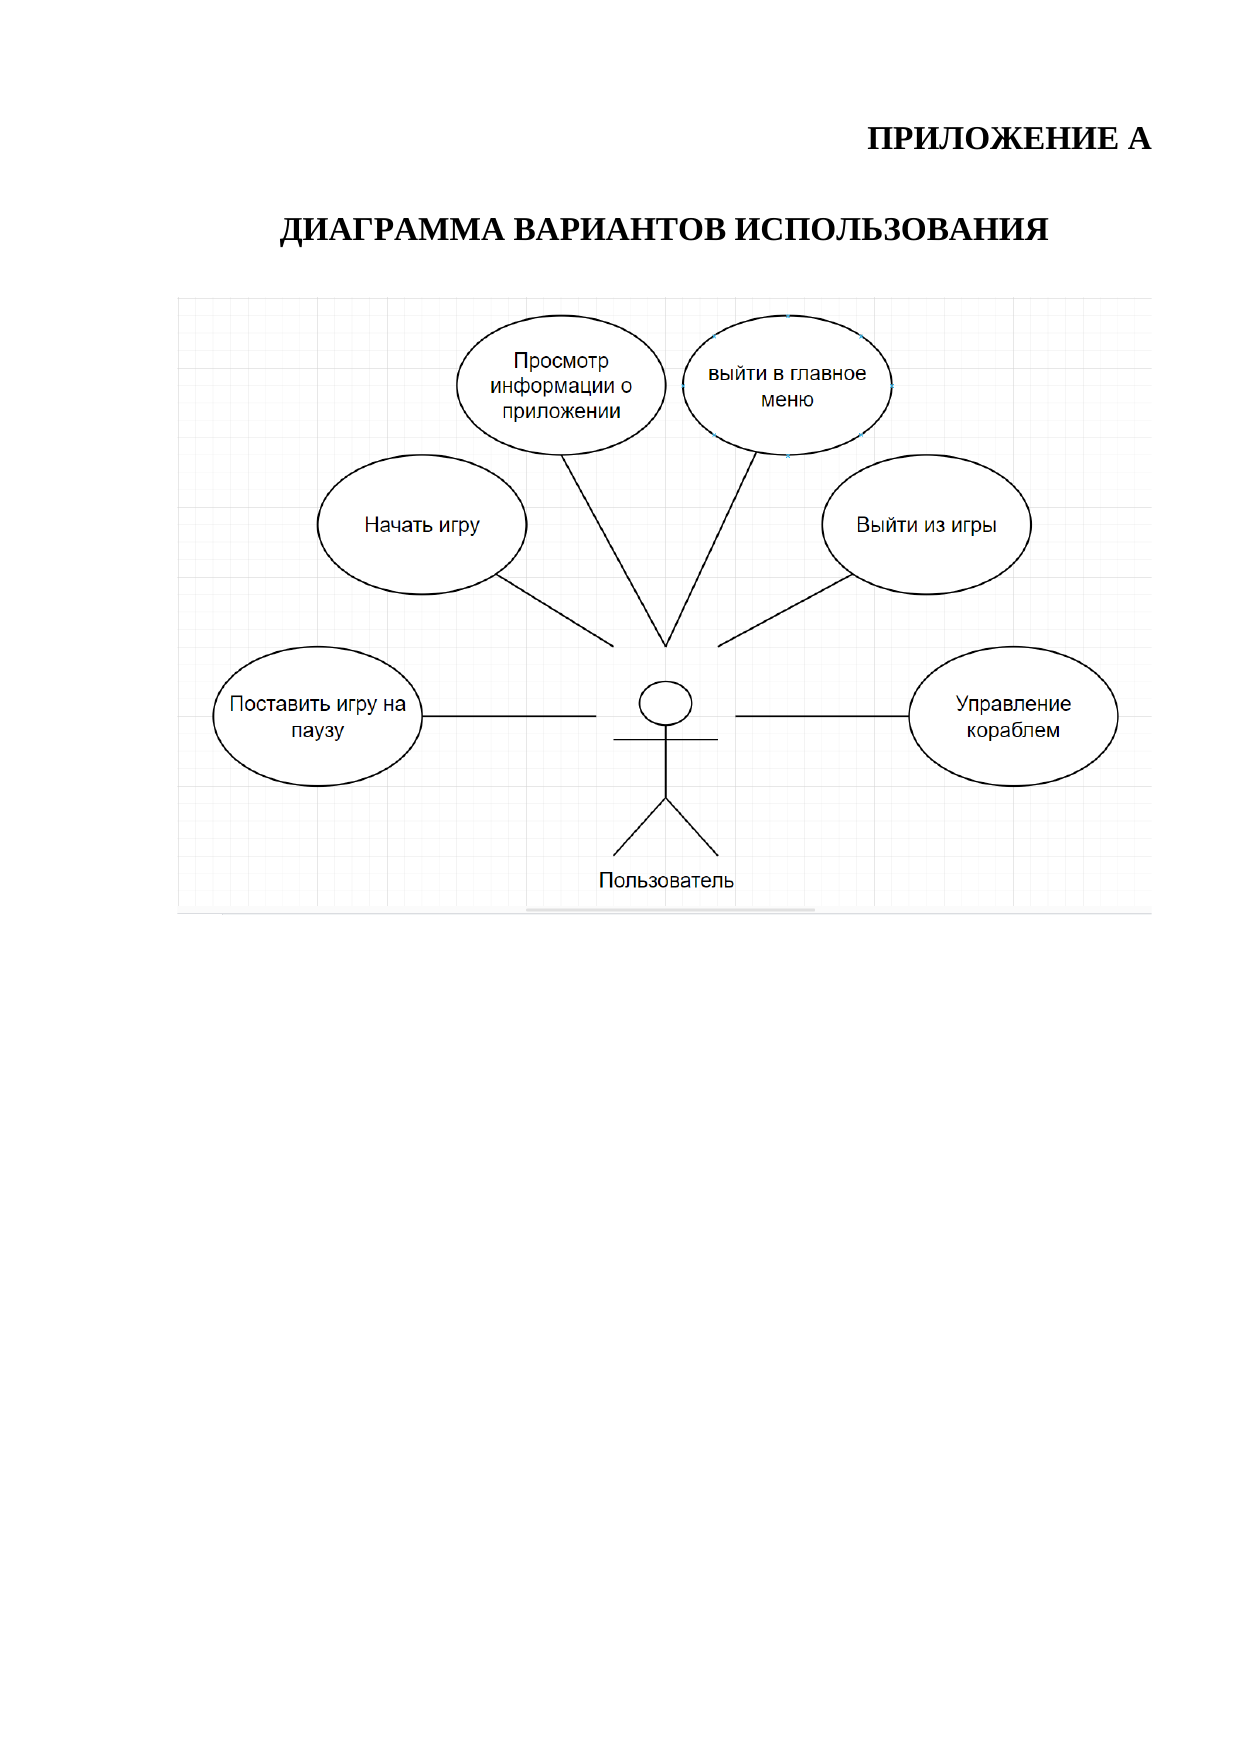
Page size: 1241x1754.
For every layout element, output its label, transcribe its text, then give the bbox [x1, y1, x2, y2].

picture [177, 297, 1152, 915]
text ПРИЛОЖЕНИЕ А [177, 118, 1152, 156]
text ДИАГРАММА ВАРИАНТОВ ИСПОЛЬЗОВАНИЯ [177, 209, 1152, 248]
